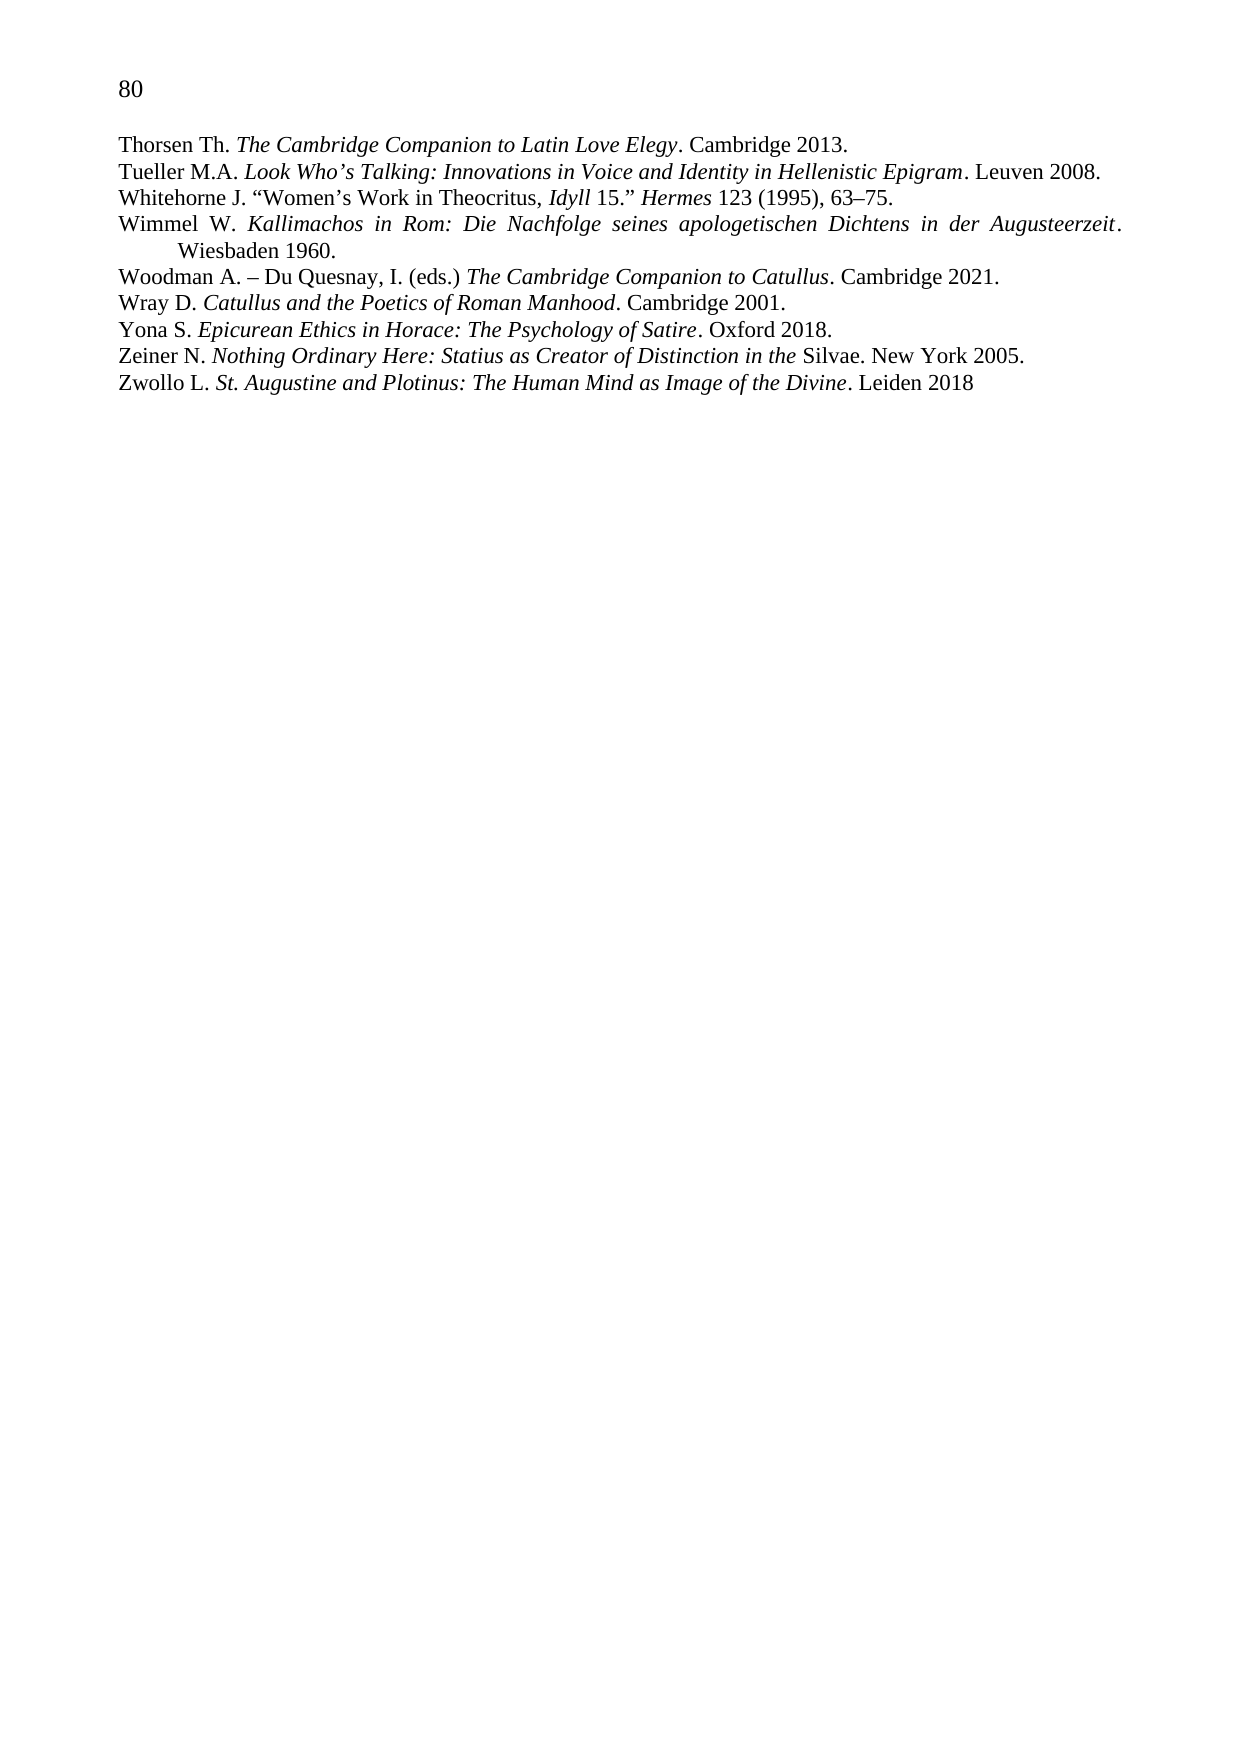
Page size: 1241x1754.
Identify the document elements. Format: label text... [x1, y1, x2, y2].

text Tueller M.A. Look Who’s Talking: Innovations in Voice and Identity in Hellenistic Epigram. Leuven 2008. [118, 158, 1122, 184]
text Zeiner N. Nothing Ordinary Here: Statius as Creator of Distinction in the Silvae. New York 2005. [118, 342, 1122, 368]
text Yona S. Epicurean Ethics in Horace: The Psychology of Satire. Oxford 2018. [118, 316, 1122, 342]
text Zwollo L. St. Augustine and Plotinus: The Human Mind as Image of the Divine. Leiden 2018 [118, 368, 1122, 395]
text Thorsen Th. The Cambridge Companion to Latin Love Elegy. Cambridge 2013. [118, 131, 1122, 158]
text Wray D. Catullus and the Poetics of Roman Manhood. Cambridge 2001. [118, 289, 1122, 316]
text Wimmel W. Kallimachos in Rom: Die Nachfolge seines apologetischen Dichtens in der Augusteerzeit. Wiesbaden 1960. [118, 210, 1122, 263]
text Whitehorne J. “Women’s Work in Theocritus, Idyll 15.” Hermes 123 (1995), 63–75. [118, 184, 1122, 210]
text Woodman A. – Du Quesnay, I. (eds.) The Cambridge Companion to Catullus. Cambridge 2021. [118, 263, 1122, 289]
